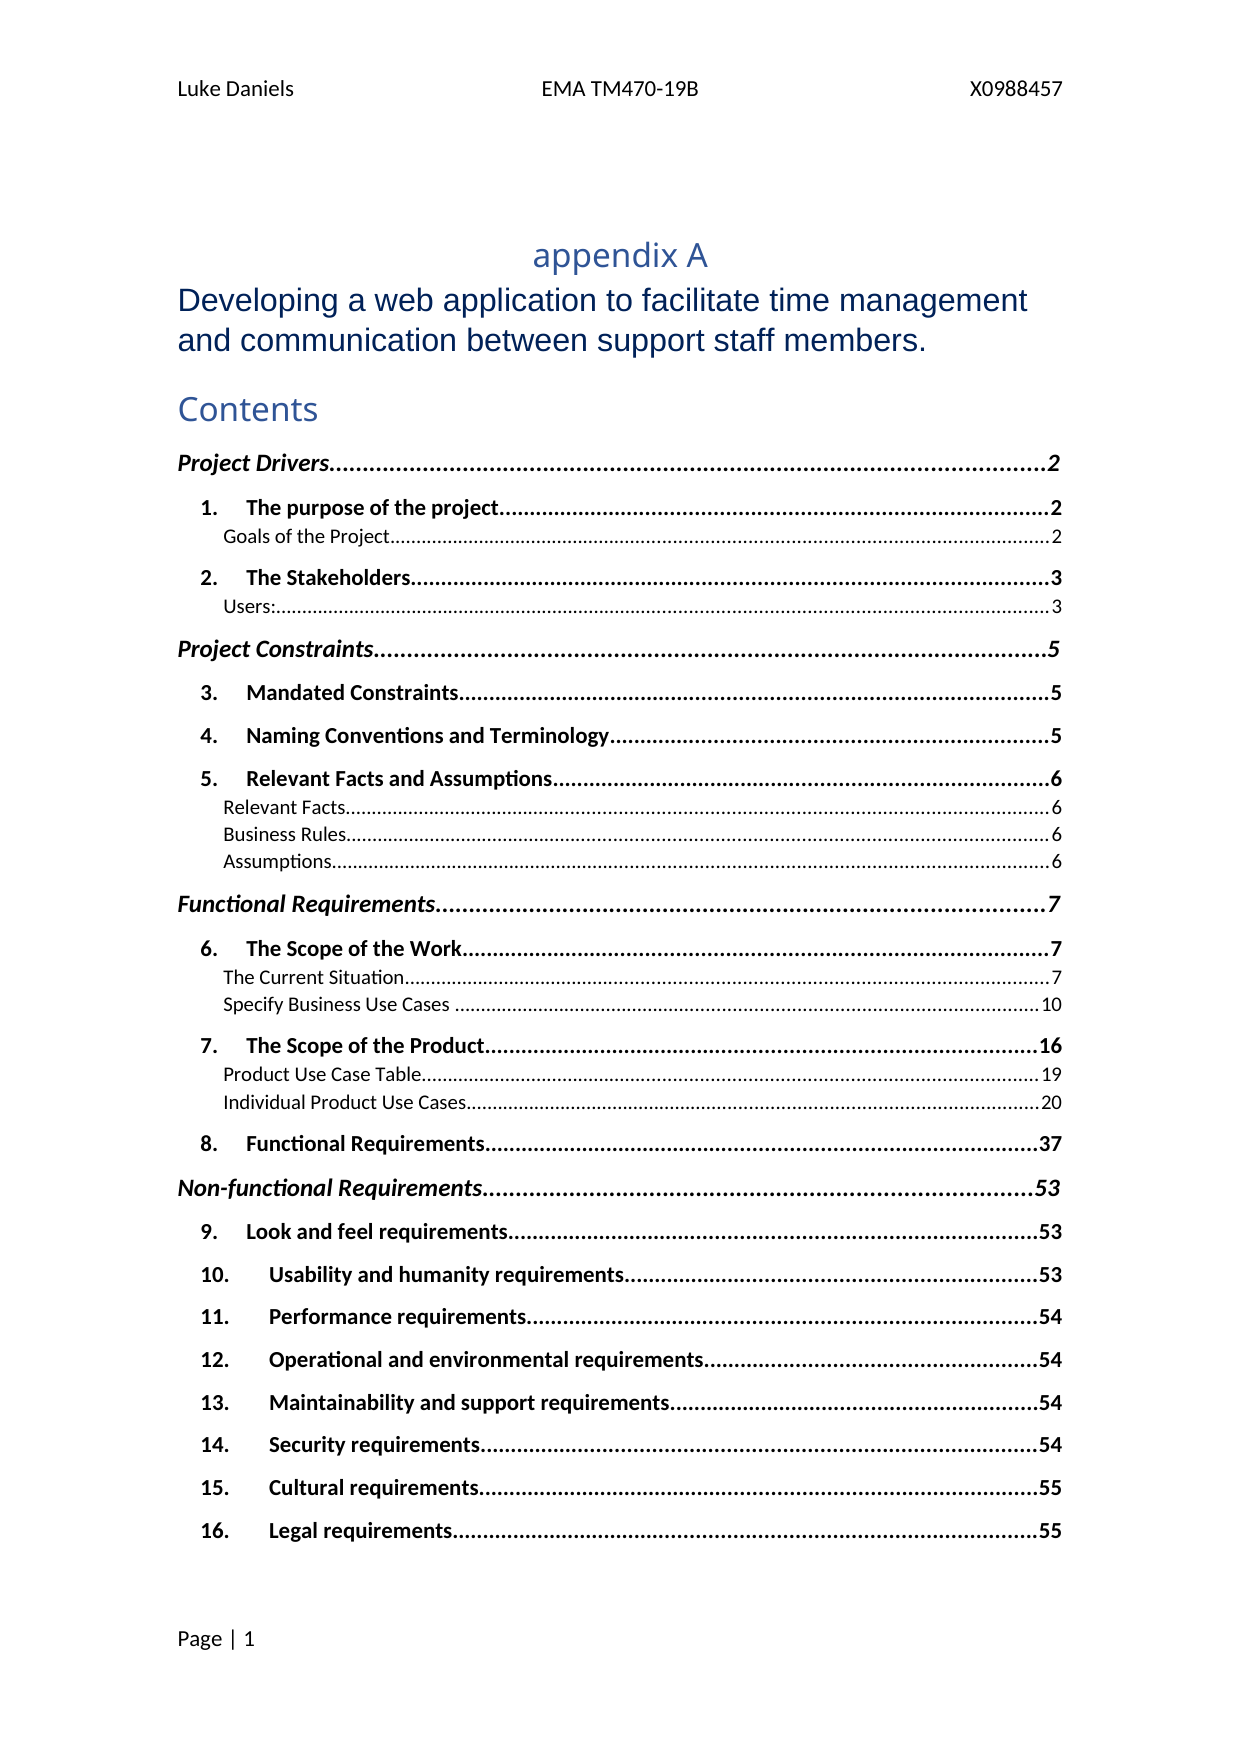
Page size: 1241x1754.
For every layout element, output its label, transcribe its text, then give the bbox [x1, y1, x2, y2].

text Developing a web application to facilitate time management and communication between support staff members. [177, 281, 1063, 358]
subtitle appendix A [177, 232, 1063, 277]
